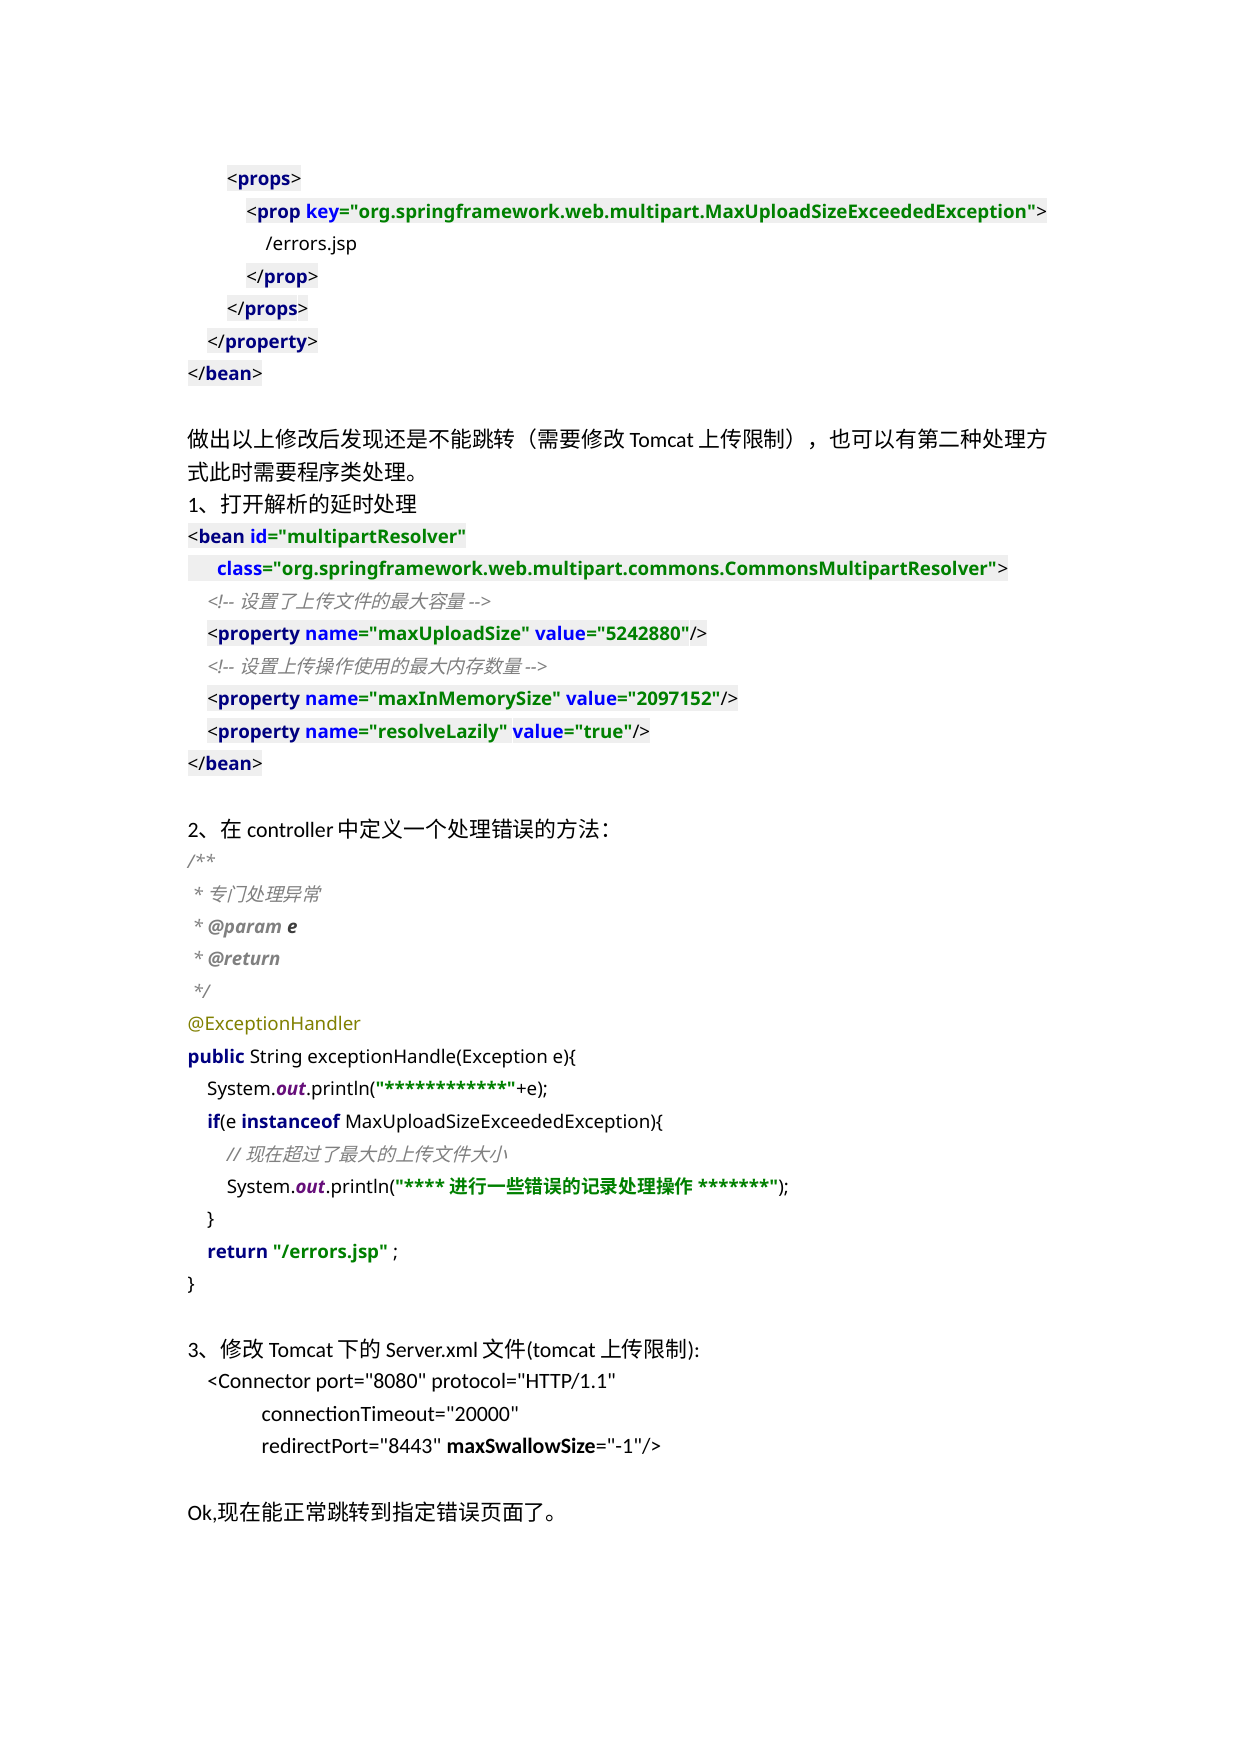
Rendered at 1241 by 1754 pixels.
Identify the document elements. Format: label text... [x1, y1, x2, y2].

text 做出以上修改后发现还是不能跳转（需要修改Tomcat上传限制），也可以有第二种处理方式此时需要程序类处理。 [187, 422, 1053, 487]
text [187, 162, 1053, 389]
list 打开解析的延时处理 [187, 487, 1053, 519]
list 在controller中定义一个处理错误的方法： [187, 812, 1053, 844]
text <bean id="multipartResolver" class="org.springframework.web.multipart.commons.CommonsMultipartResolver"> <!-- 设置了上传文件的最大容量 --> <property name="maxUploadSize" value="5242880"/> <!-- 设置上传操作使用的最大内存数量 --> <property name="maxInMemorySize" value="2097152"/> <property name="resolveLazily" value="true"/> </bean> [187, 519, 1053, 779]
text /** * 专门处理异常 * @param e * @return */ @ExceptionHandler public String exceptionHandle(Exception e){ System.out.println("************"+e); if(e instanceof MaxUploadSizeExceededException){ // 现在超过了最大的上传文件大小 System.out.println("**** 进行一些错误的记录处理操作 *******"); } return "/errors.jsp" ; } [187, 844, 1053, 1299]
list connectionTimeout="20000" [187, 1397, 1053, 1429]
list redirectPort="8443" maxSwallowSize="-1"/> [187, 1429, 1053, 1462]
list 修改Tomcat下的Server.xml文件(tomcat上传限制): [187, 1332, 1053, 1364]
list <Connector port="8080" protocol="HTTP/1.1" [187, 1364, 1053, 1397]
list Ok,现在能正常跳转到指定错误页面了。 [187, 1494, 1053, 1527]
